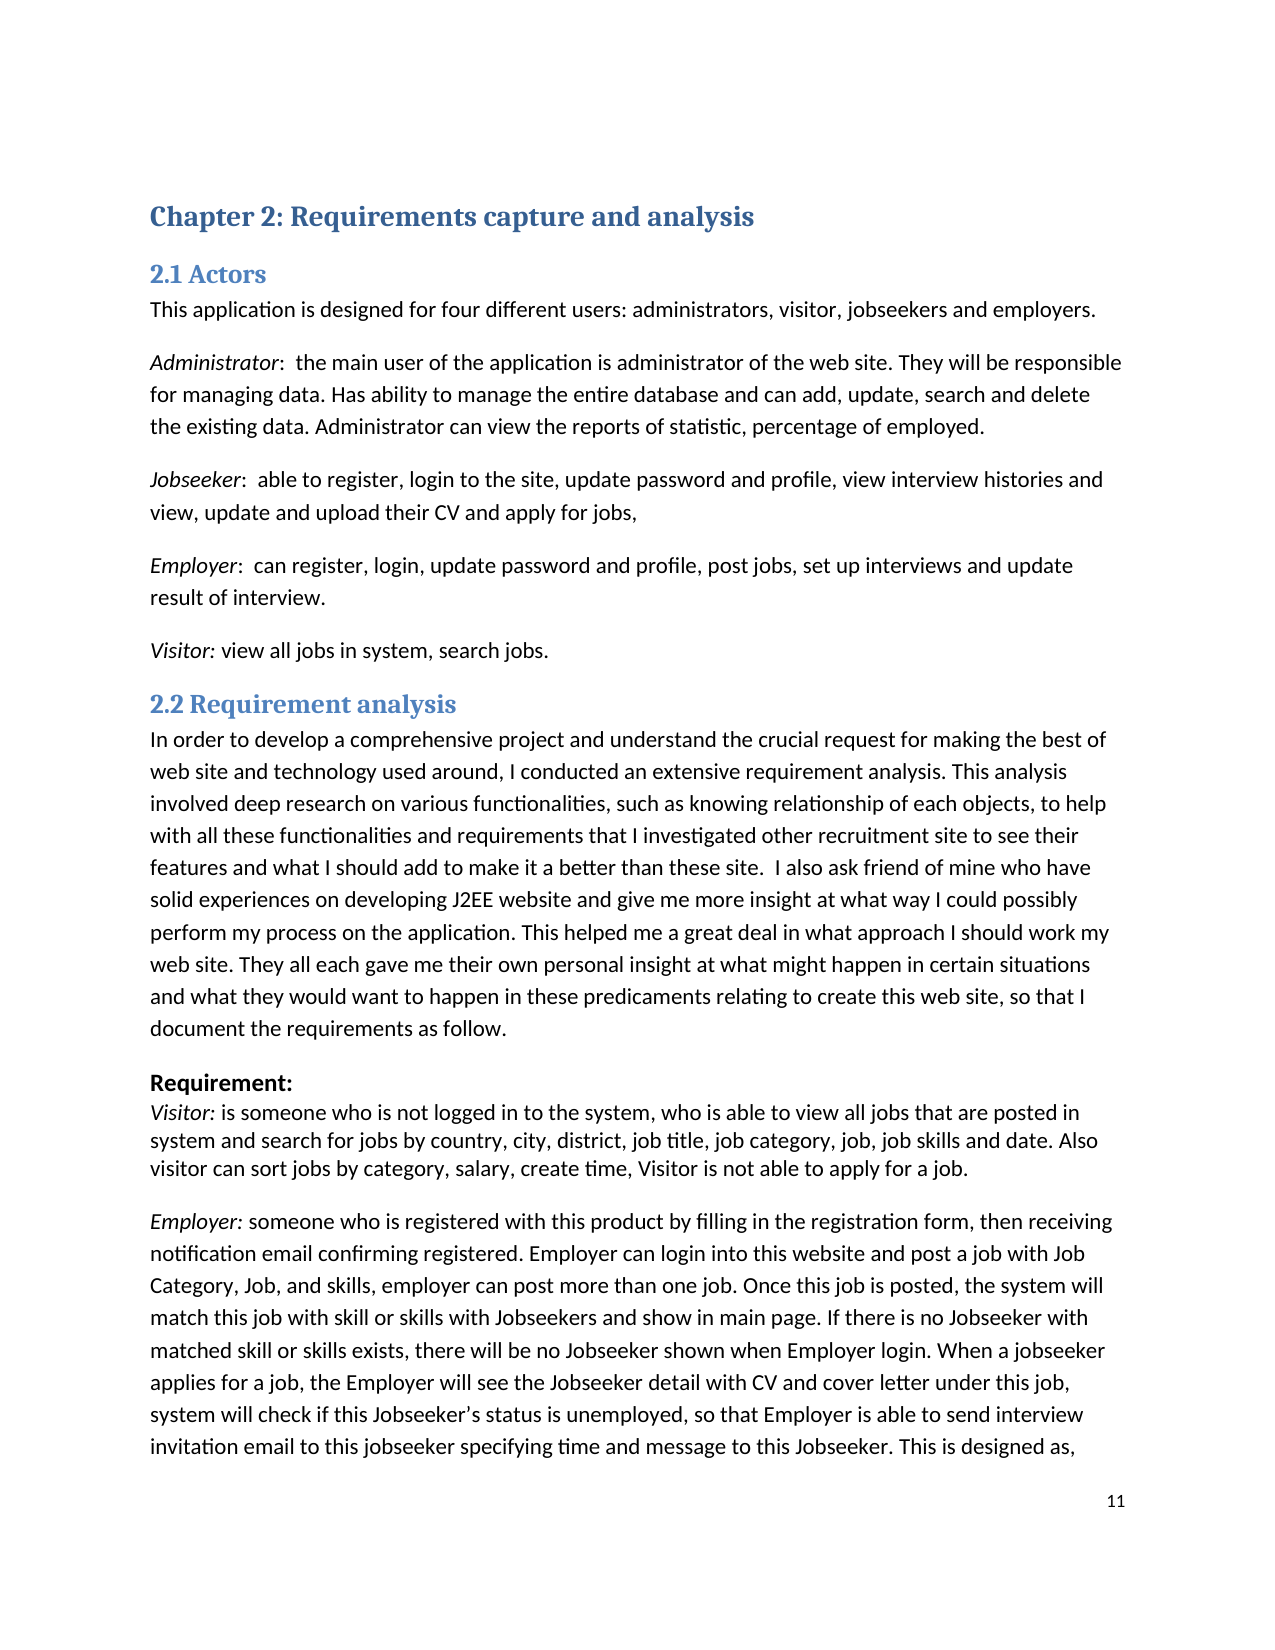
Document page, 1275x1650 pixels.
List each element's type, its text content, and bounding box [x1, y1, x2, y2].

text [150, 1207, 1125, 1460]
text Employer: can register, login, update password and profile, post jobs, set up interviews and update result of interview. [150, 551, 1125, 611]
list Visitor: is someone who is not logged in to the system, who is able to view all jobs that are posted in system and search for jobs by country, city, district, job title, job category, job, job skills and date. Also visitor can sort jobs by category, salary, create time, Visitor is not able to apply for a job. [150, 1098, 1125, 1182]
subtitle 2.1 Actors [150, 259, 1125, 291]
list This application is designed for four different users: administrators, visitor, jobseekers and employers. [150, 295, 1125, 323]
text Administrator: the main user of the application is administrator of the web site. They will be responsible for managing data. Has ability to manage the entire database and can add, update, search and delete the existing data. Administrator can view the reports of statistic, percentage of employed. [150, 348, 1125, 441]
subtitle 2.2 Requirement analysis [150, 689, 1125, 720]
list Requirement: [150, 1067, 1125, 1098]
text Jobseeker: able to register, login to the site, update password and profile, view interview histories and view, update and upload their CV and apply for jobs, [150, 466, 1125, 526]
text Visitor: view all jobs in system, search jobs. [150, 636, 1125, 664]
text In order to develop a comprehensive project and understand the crucial request for making the best of web site and technology used around, I conducted an extensive requirement analysis. This analysis involved deep research on various functionalities, such as knowing relationship of each objects, to help with all these functionalities and requirements that I investigated other recruitment site to see their features and what I should add to make it a better than these site. I also ask friend of mine who have solid experiences on developing J2EE website and give me more insight at what way I could possibly perform my process on the application. This helped me a great deal in what approach I should work my web site. They all each gave me their own personal insight at what might happen in certain situations and what they would want to happen in these predicaments relating to create this web site, so that I document the requirements as follow. [150, 725, 1125, 1042]
subtitle Chapter 2: Requirements capture and analysis [150, 200, 1125, 233]
